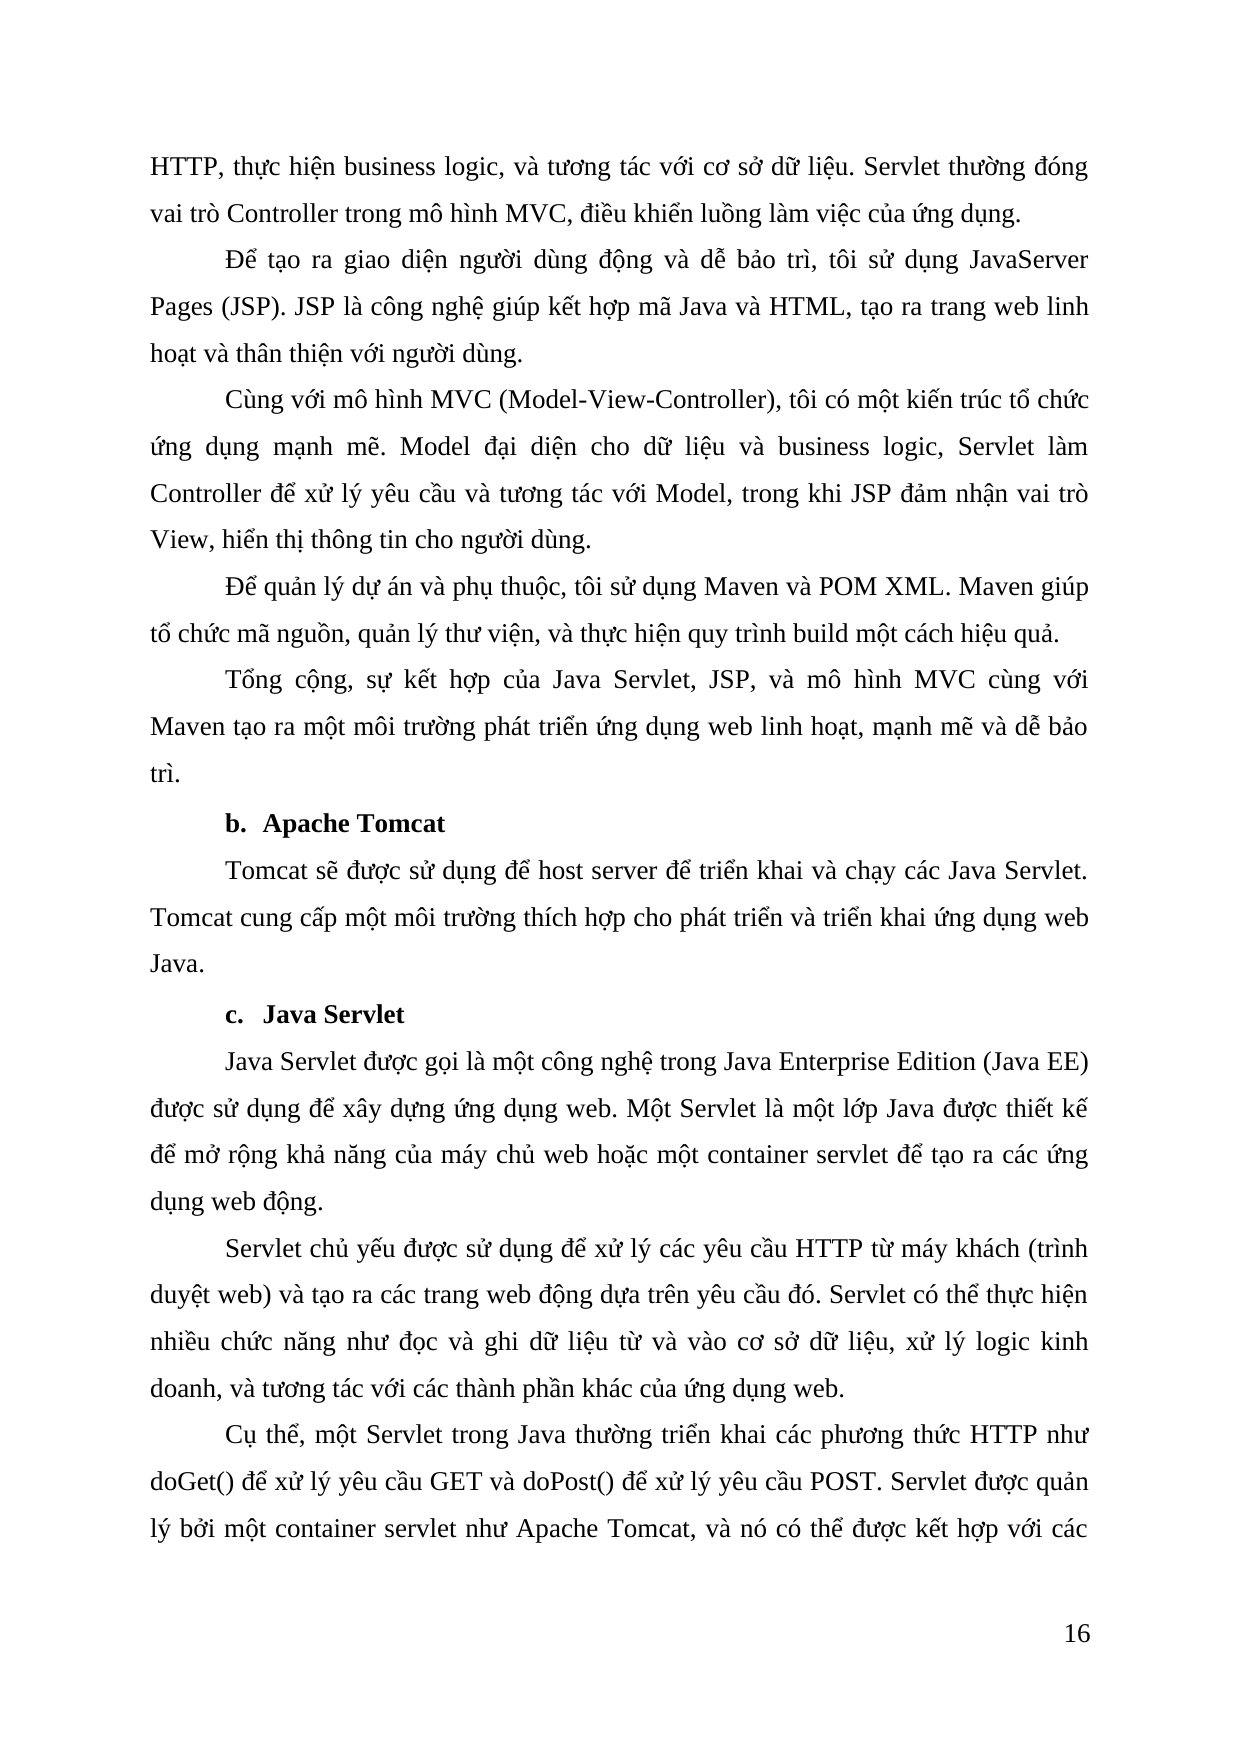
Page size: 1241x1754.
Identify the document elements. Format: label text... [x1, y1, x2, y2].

text Tổng cộng, sự kết hợp của Java Servlet, JSP, và mô hình MVC cùng với Maven tạo ra một môi trường phát triển ứng dụng web linh hoạt, mạnh mẽ và dễ bảo trì. [150, 663, 1090, 788]
text Cùng với mô hình MVC (Model-View-Controller), tôi có một kiến trúc tổ chức ứng dụng mạnh mẽ. Model đại diện cho dữ liệu và business logic, Servlet làm Controller để xử lý yêu cầu và tương tác với Model, trong khi JSP đảm nhận vai trò View, hiển thị thông tin cho người dùng. [150, 383, 1090, 554]
text Để quản lý dự án và phụ thuộc, tôi sử dụng Maven và POM XML. Maven giúp tổ chức mã nguồn, quản lý thư viện, và thực hiện quy trình build một cách hiệu quả. [150, 570, 1090, 648]
subtitle Apache Tomcat [225, 807, 1090, 839]
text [150, 1418, 1090, 1543]
text Java Servlet được gọi là một công nghệ trong Java Enterprise Edition (Java EE) được sử dụng để xây dựng ứng dụng web. Một Servlet là một lớp Java được thiết kế để mở rộng khả năng của máy chủ web hoặc một container servlet để tạo ra các ứng dụng web động. [150, 1045, 1090, 1216]
subtitle Java Servlet [225, 998, 1090, 1029]
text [150, 150, 1090, 228]
text Để tạo ra giao diện người dùng động và dễ bảo trì, tôi sử dụng JavaServer Pages (JSP). JSP là công nghệ giúp kết hợp mã Java và HTML, tạo ra trang web linh hoạt và thân thiện với người dùng. [150, 243, 1090, 368]
text Tomcat sẽ được sử dụng để host server để triển khai và chạy các Java Servlet. Tomcat cung cấp một môi trường thích hợp cho phát triển và triển khai ứng dụng web Java. [150, 854, 1090, 979]
text Servlet chủ yếu được sử dụng để xử lý các yêu cầu HTTP từ máy khách (trình duyệt web) và tạo ra các trang web động dựa trên yêu cầu đó. Servlet có thể thực hiện nhiều chức năng như đọc và ghi dữ liệu từ và vào cơ sở dữ liệu, xử lý logic kinh doanh, và tương tác với các thành phần khác của ứng dụng web. [150, 1232, 1090, 1403]
